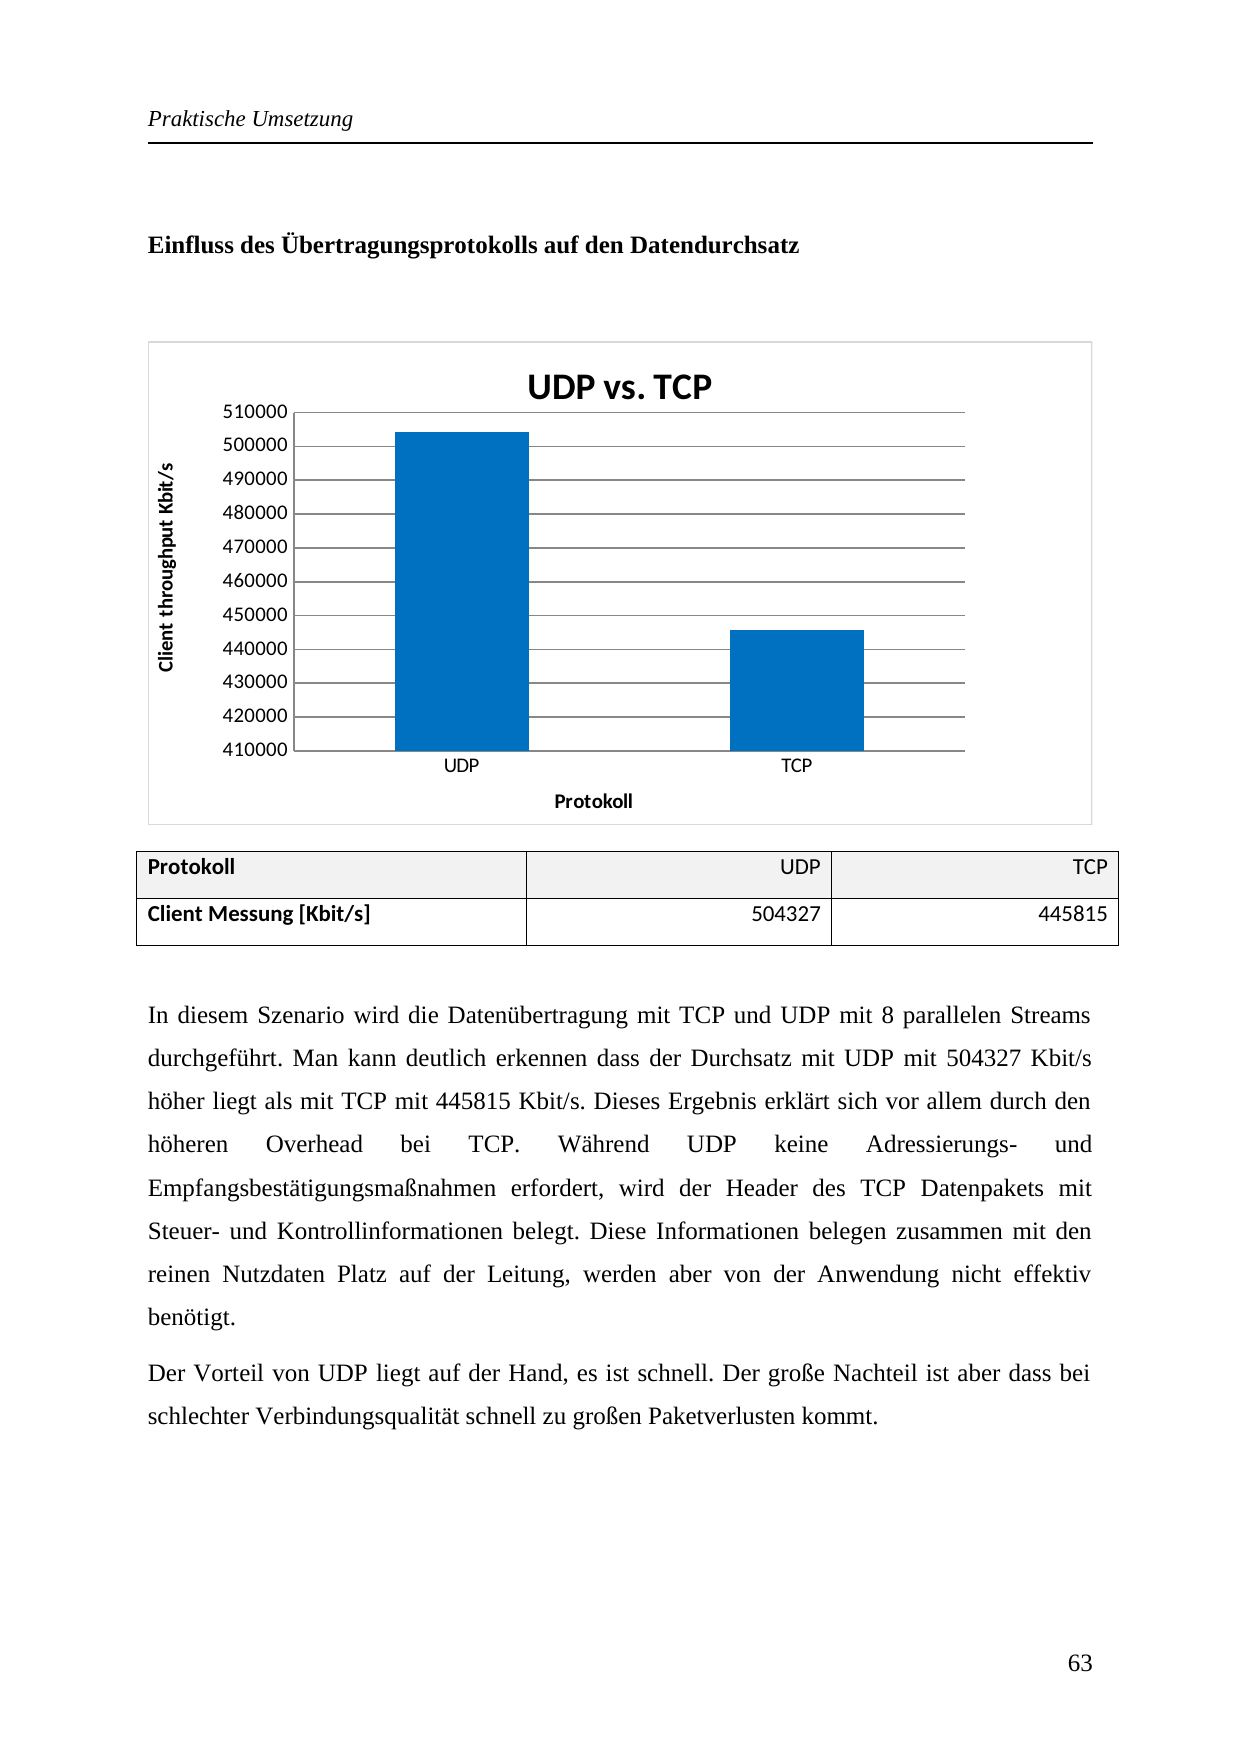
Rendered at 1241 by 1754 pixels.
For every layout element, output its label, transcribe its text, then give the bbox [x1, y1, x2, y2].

table_cell 445815 [832, 899, 1118, 945]
text In diesem Szenario wird die Datenübertragung mit TCP und UDP mit 8 parallelen Streams durchgeführt. Man kann deutlich erkennen dass der Durchsatz mit UDP mit 504327 Kbit/s höher liegt als mit TCP mit 445815 Kbit/s. Dieses Ergebnis erklärt sich vor allem durch den höheren Overhead bei TCP. Während UDP keine Adressierungs- und Empfangsbestätigungsmaßnahmen erfordert, wird der Header des TCP Datenpakets mit Steuer- und Kontrollinformationen belegt. Diese Informationen belegen zusammen mit den reinen Nutzdaten Platz auf der Leitung, werden aber von der Anwendung nicht effektiv benötigt. [148, 1000, 1093, 1331]
table_header UDP [527, 852, 831, 898]
text Der Vorteil von UDP liegt auf der Hand, es ist schnell. Der große Nachteil ist aber dass bei schlechter Verbindungsqualität schnell zu großen Paketverlusten kommt. [148, 1358, 1093, 1429]
text Einfluss des Übertragungsprotokolls auf den Datendurchsatz [148, 230, 1093, 259]
table_cell 504327 [527, 899, 831, 945]
table_cell Client Messung [Kbit/s] [137, 899, 526, 945]
table_header Protokoll [137, 852, 526, 898]
table_header TCP [832, 852, 1118, 898]
